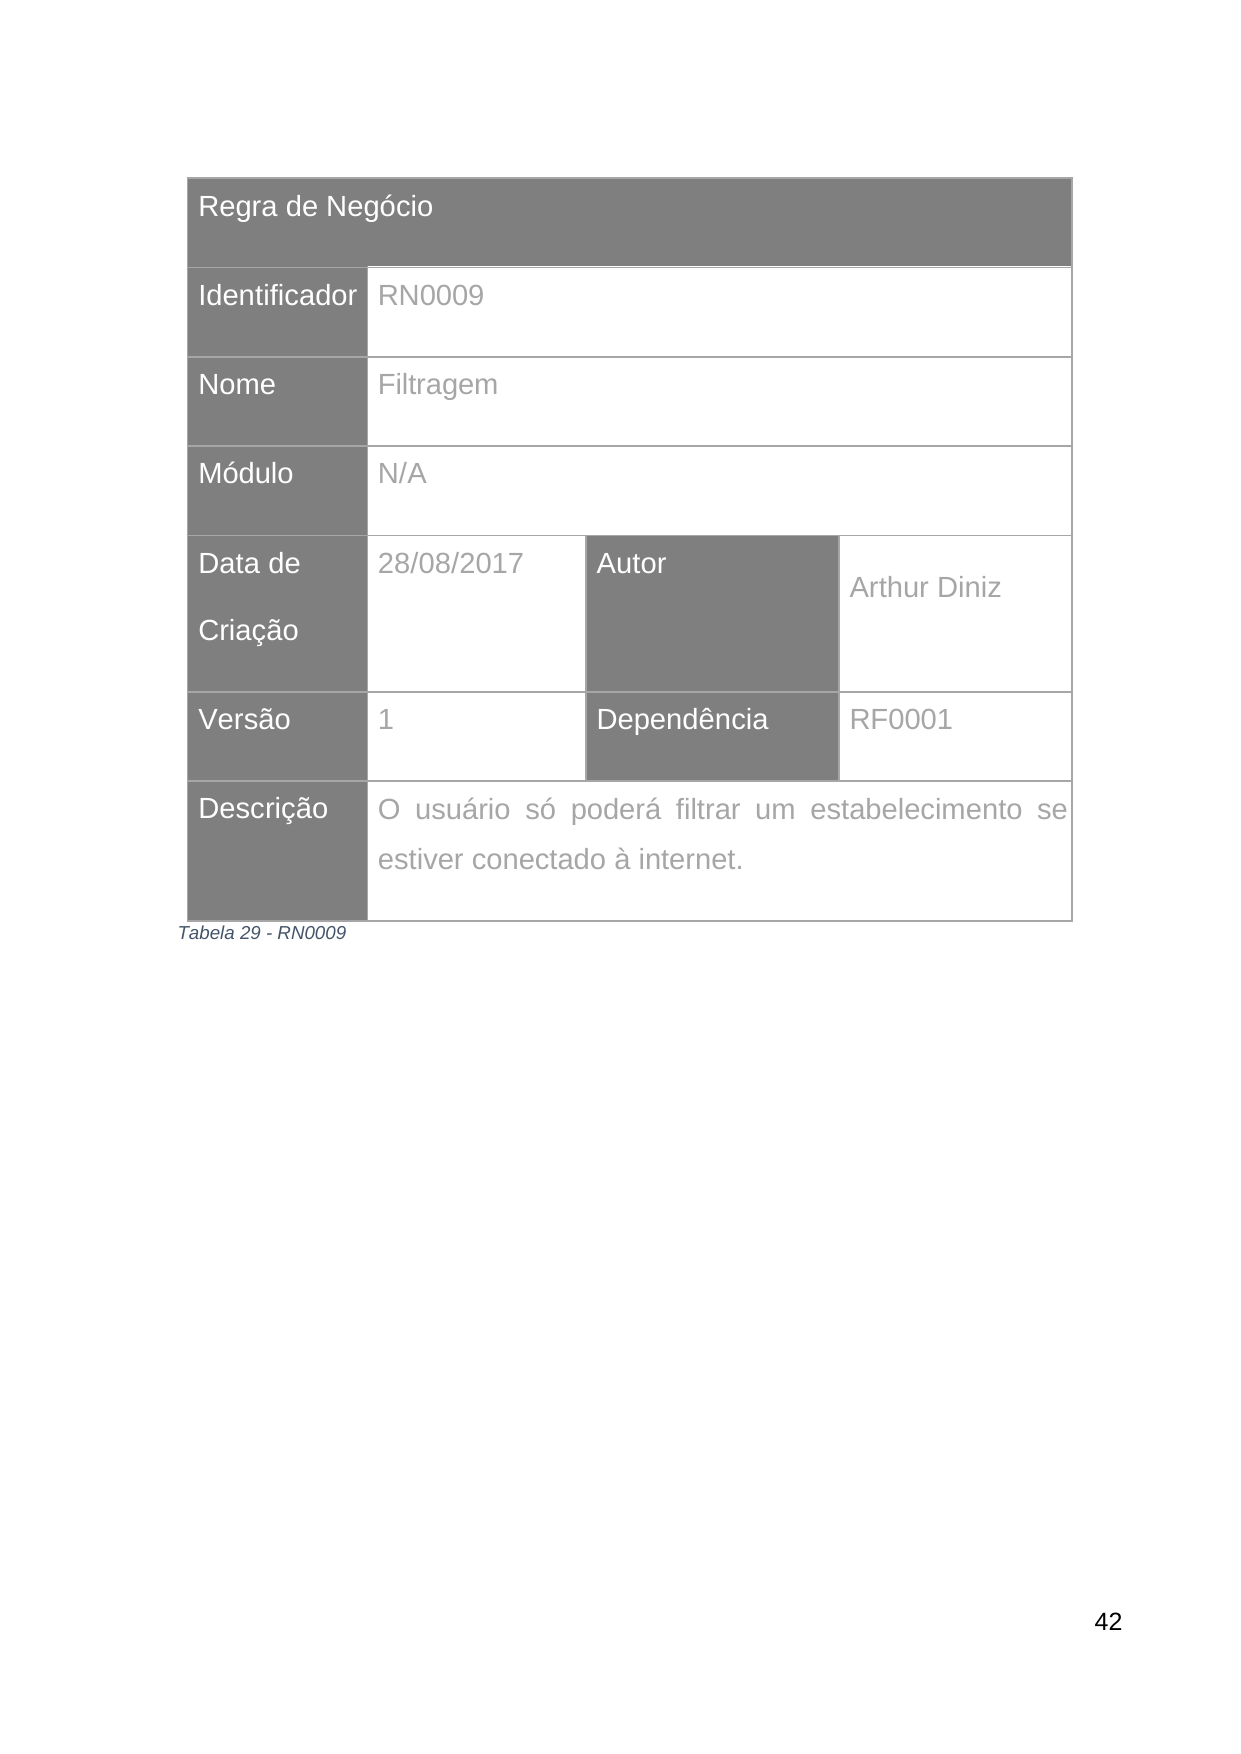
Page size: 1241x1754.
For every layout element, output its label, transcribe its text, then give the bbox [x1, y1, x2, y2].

table_cell N/A [368, 447, 1071, 535]
table_cell Identificador [188, 268, 367, 356]
table_cell Arthur Diniz [840, 536, 1071, 691]
table_header Regra de Negócio [188, 179, 1071, 266]
table_cell Data de Criação [188, 536, 367, 691]
table_cell Filtragem [368, 358, 1071, 445]
table_cell Autor [587, 536, 838, 691]
table_cell Módulo [188, 447, 367, 535]
table_cell Nome [188, 358, 367, 445]
table_cell O usuário só poderá filtrar um estabelecimento se estiver conectado à internet. [368, 782, 1071, 920]
table_cell 1 [368, 693, 585, 780]
table_cell Dependência [587, 693, 838, 780]
table_cell 28/08/2017 [368, 536, 585, 691]
table_cell Versão [188, 693, 367, 780]
table_cell Descrição [188, 782, 367, 920]
table_cell RF0001 [840, 693, 1071, 780]
table_cell RN0009 [368, 268, 1071, 356]
